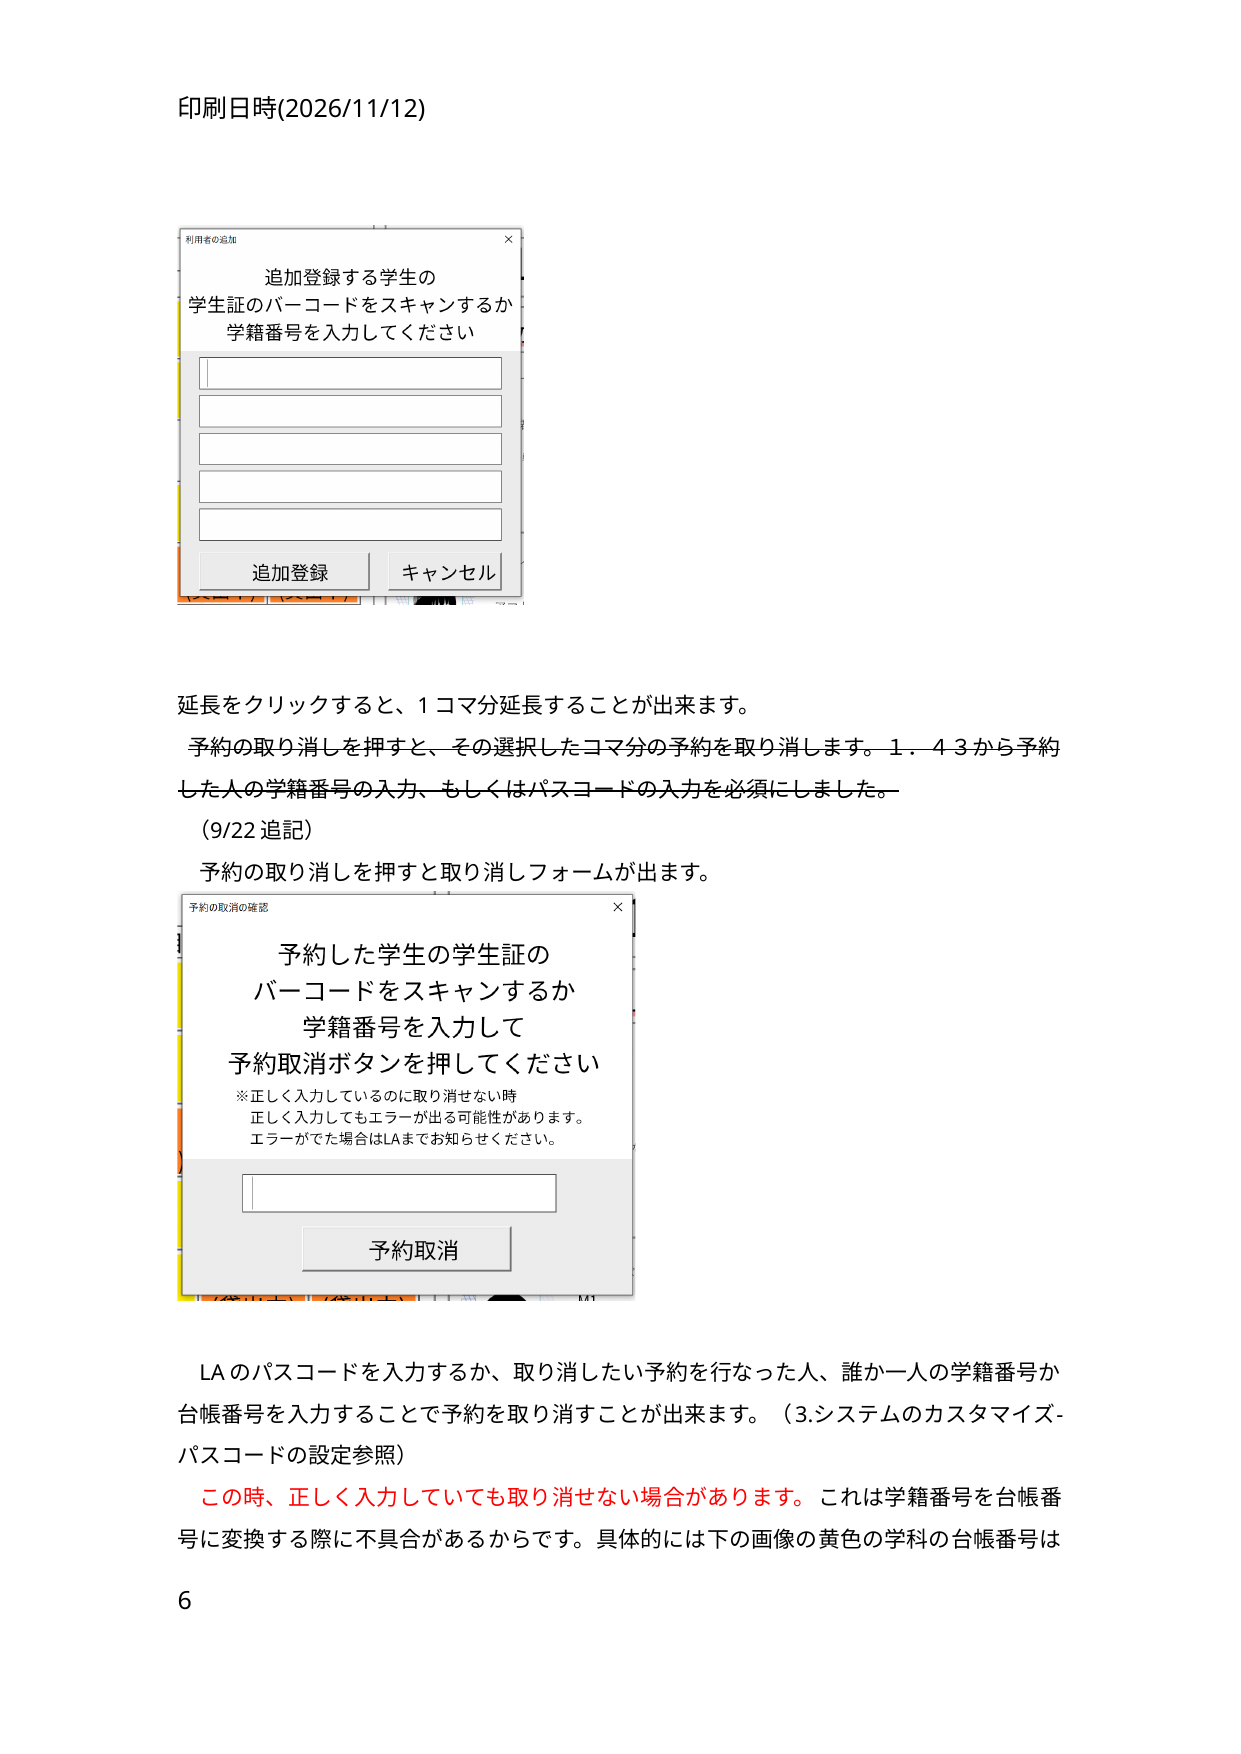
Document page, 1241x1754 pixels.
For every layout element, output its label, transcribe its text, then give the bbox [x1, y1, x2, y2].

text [177, 1475, 1063, 1558]
text 延長をクリックすると、1コマ分延長することが出来ます。 [177, 683, 1063, 725]
picture [177, 225, 524, 605]
text 予約の取り消しを押すと取り消しフォームが出ます。 [177, 850, 1063, 892]
picture [177, 891, 636, 1301]
text （9/22追記） [177, 808, 1063, 850]
text LAのパスコードを入力するか、取り消したい予約を行なった人、誰か一人の学籍番号か台帳番号を入力することで予約を取り消すことが出来ます。（3.システムのカスタマイズ-パスコードの設定参照） [177, 1350, 1063, 1475]
text 予約の取り消しを押すと、その選択したコマ分の予約を取り消します。１．４３から予約した人の学籍番号の入力、もしくはパスコードの入力を必須にしました。 [177, 725, 1063, 808]
